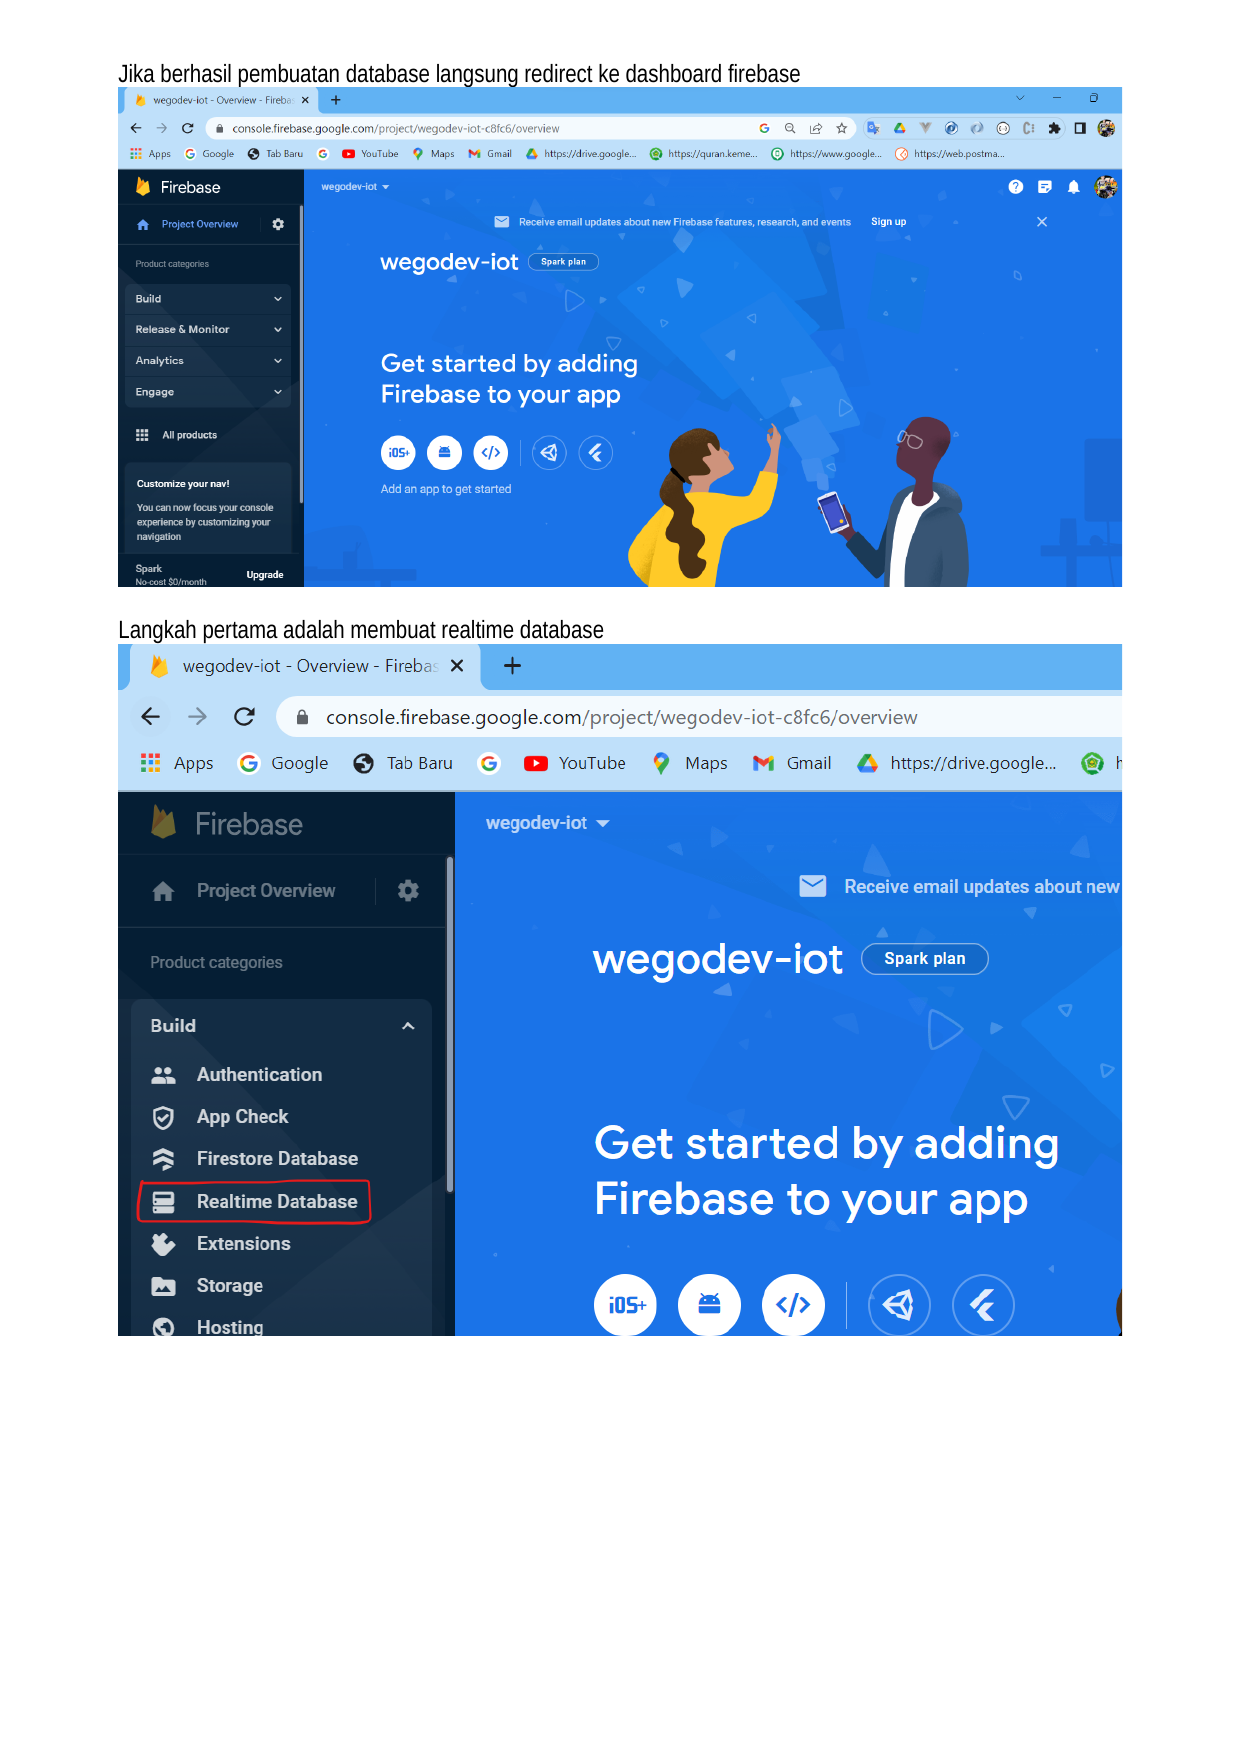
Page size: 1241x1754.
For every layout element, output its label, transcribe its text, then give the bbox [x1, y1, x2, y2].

picture [118, 87, 1123, 587]
text Langkah pertama adalah membuat realtime database [118, 615, 1122, 644]
text Jika berhasil pembuatan database langsung redirect ke dashboard firebase [118, 59, 1122, 87]
picture [118, 644, 1123, 1336]
